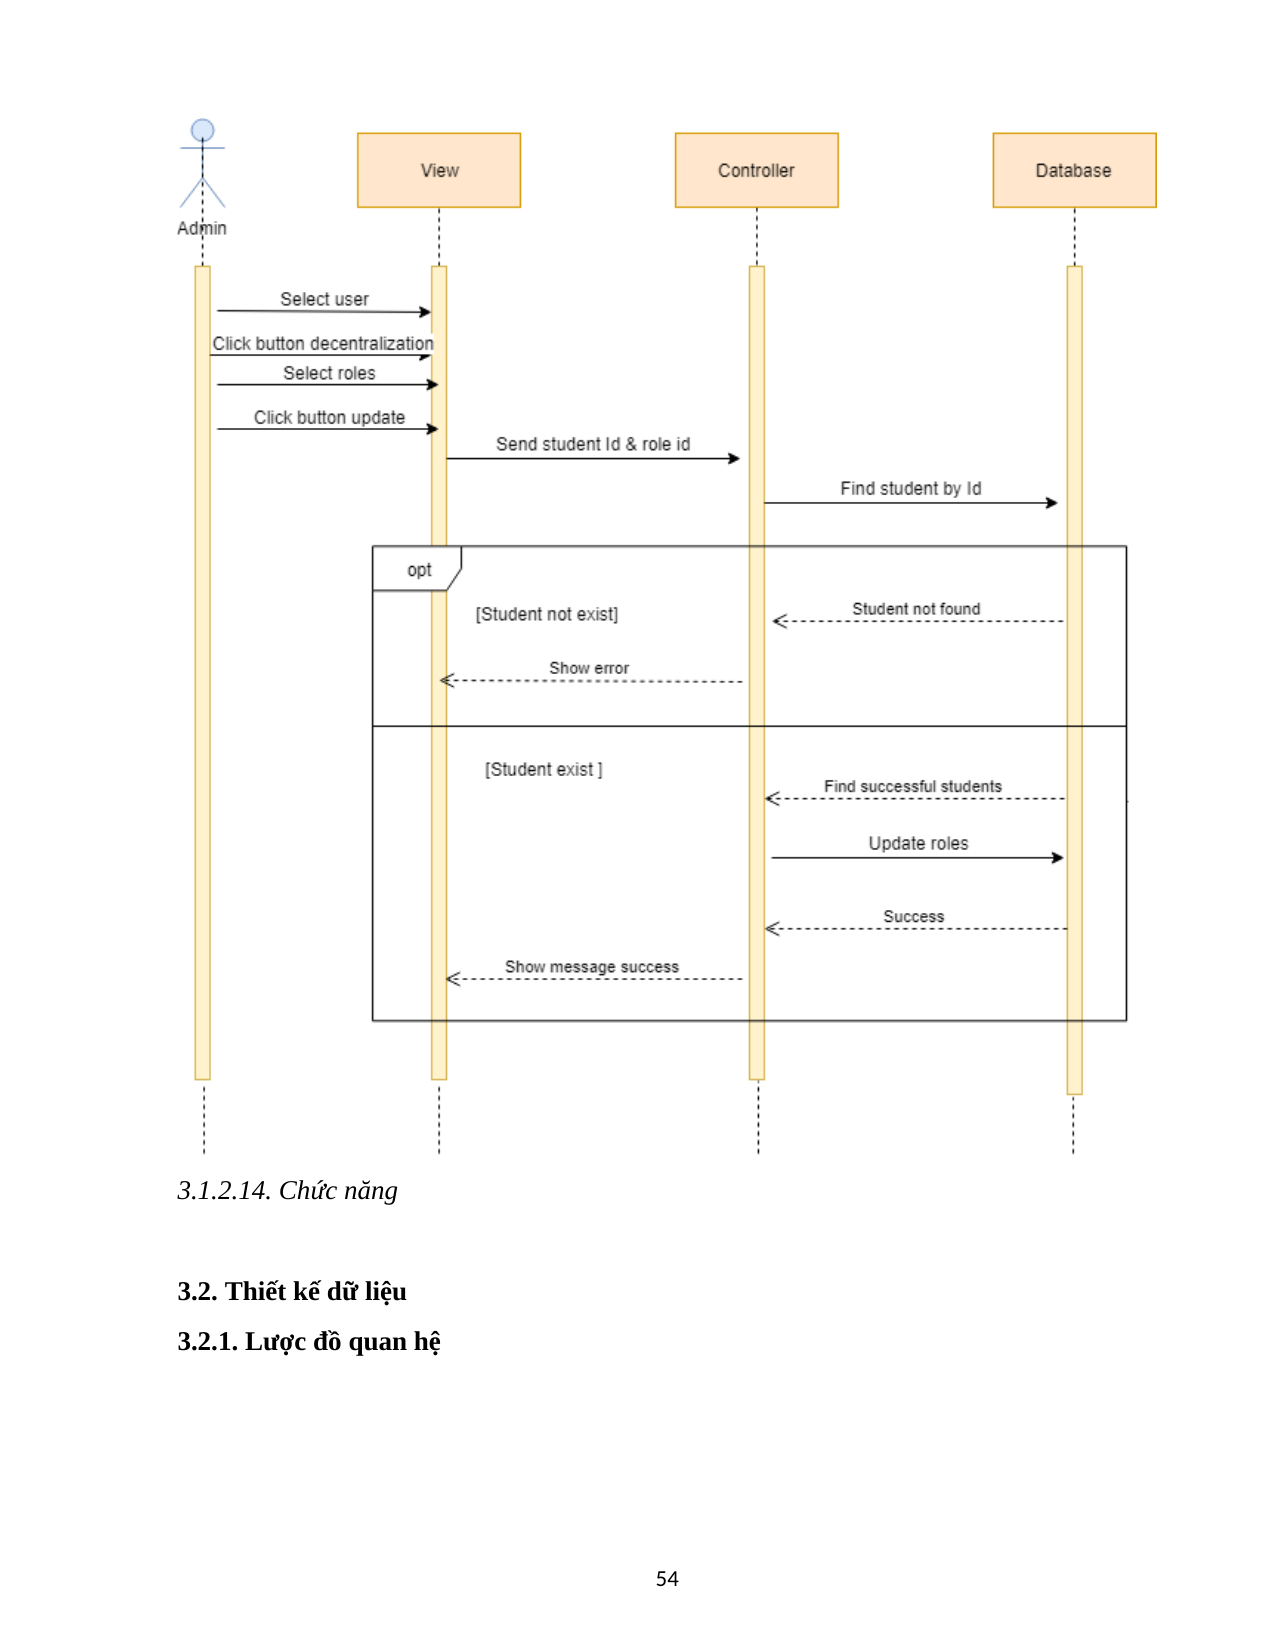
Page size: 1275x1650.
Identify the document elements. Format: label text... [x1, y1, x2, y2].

text 3.2. Thiết kế dữ liệu [177, 1275, 1157, 1306]
text 3.2.1. Lược đồ quan hệ [177, 1325, 1157, 1356]
picture [177, 118, 1157, 1156]
text 3.1.2.14. Chức năng [177, 1174, 1157, 1205]
